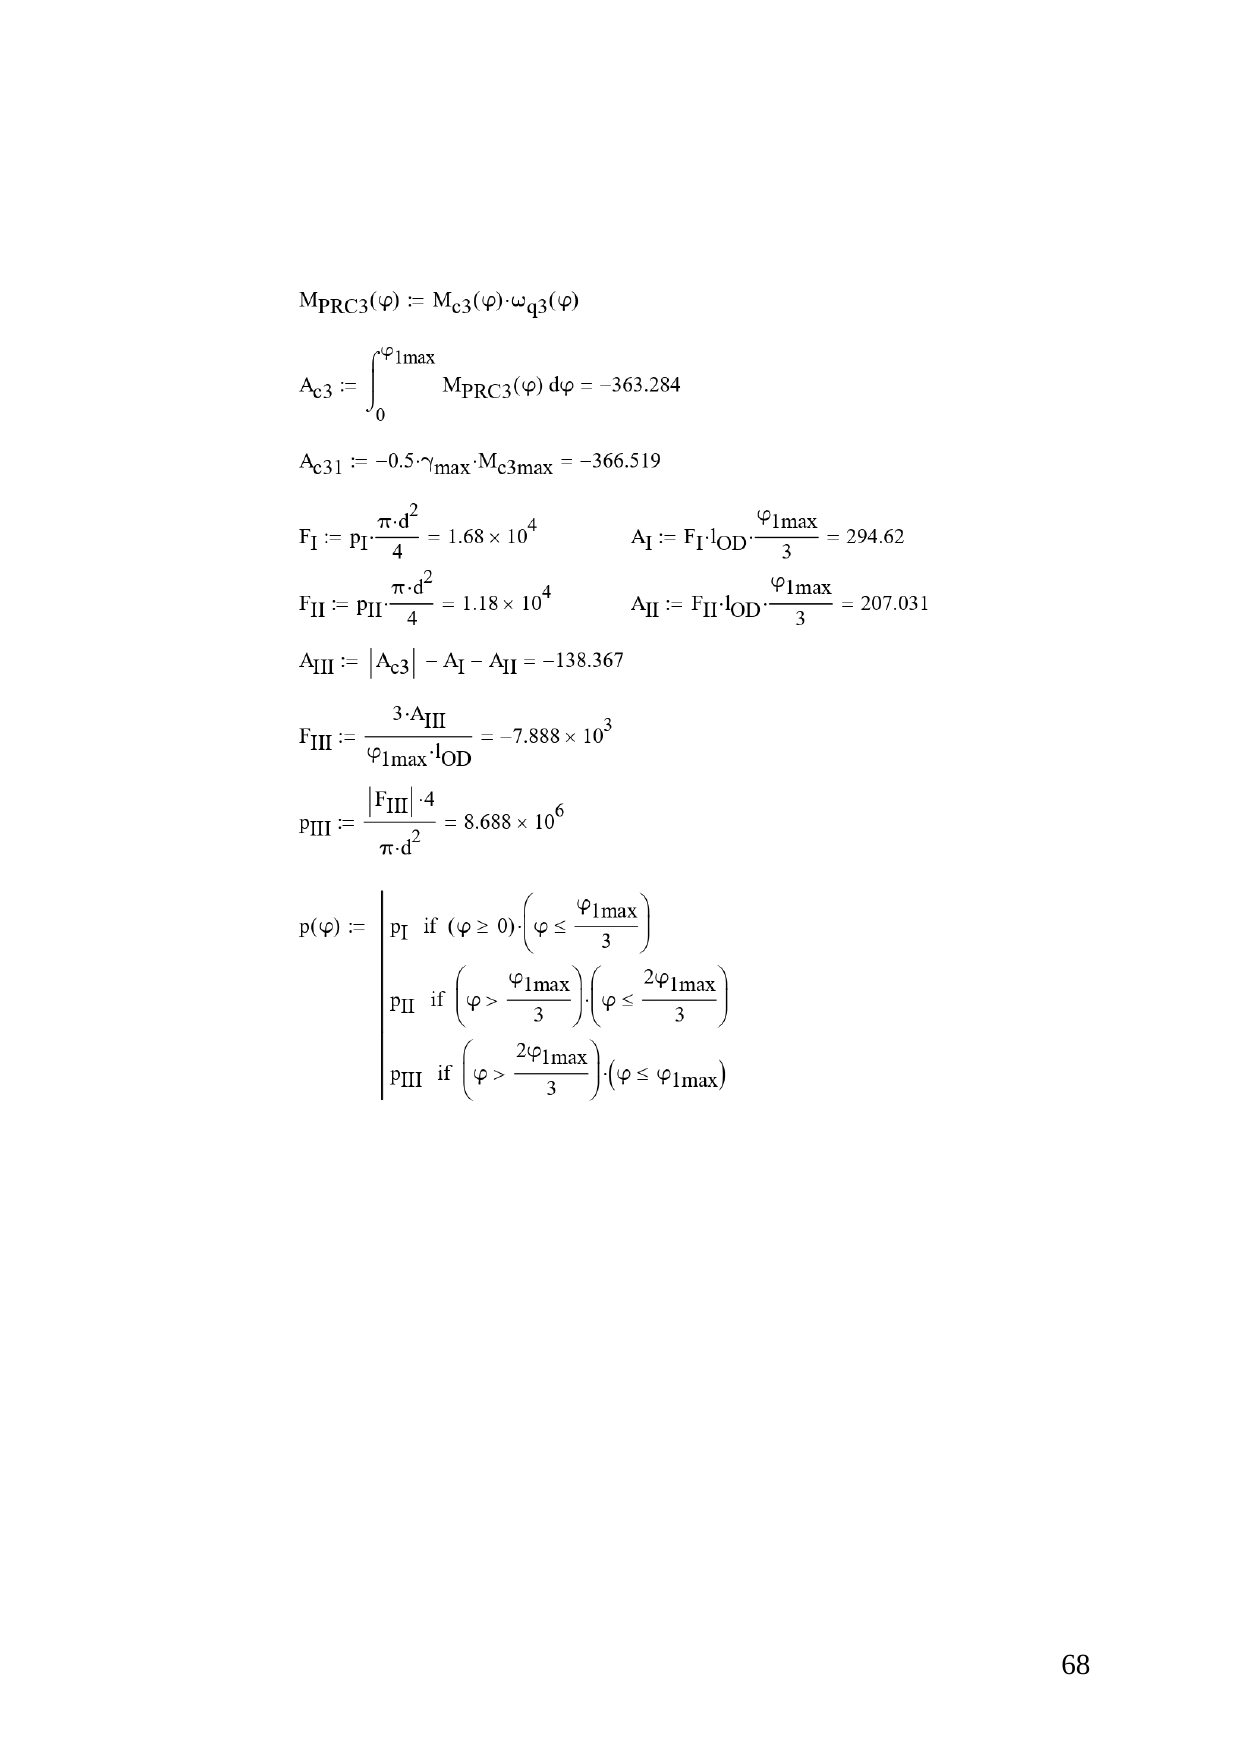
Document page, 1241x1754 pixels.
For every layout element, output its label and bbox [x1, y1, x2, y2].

picture [150, 150, 1091, 1481]
